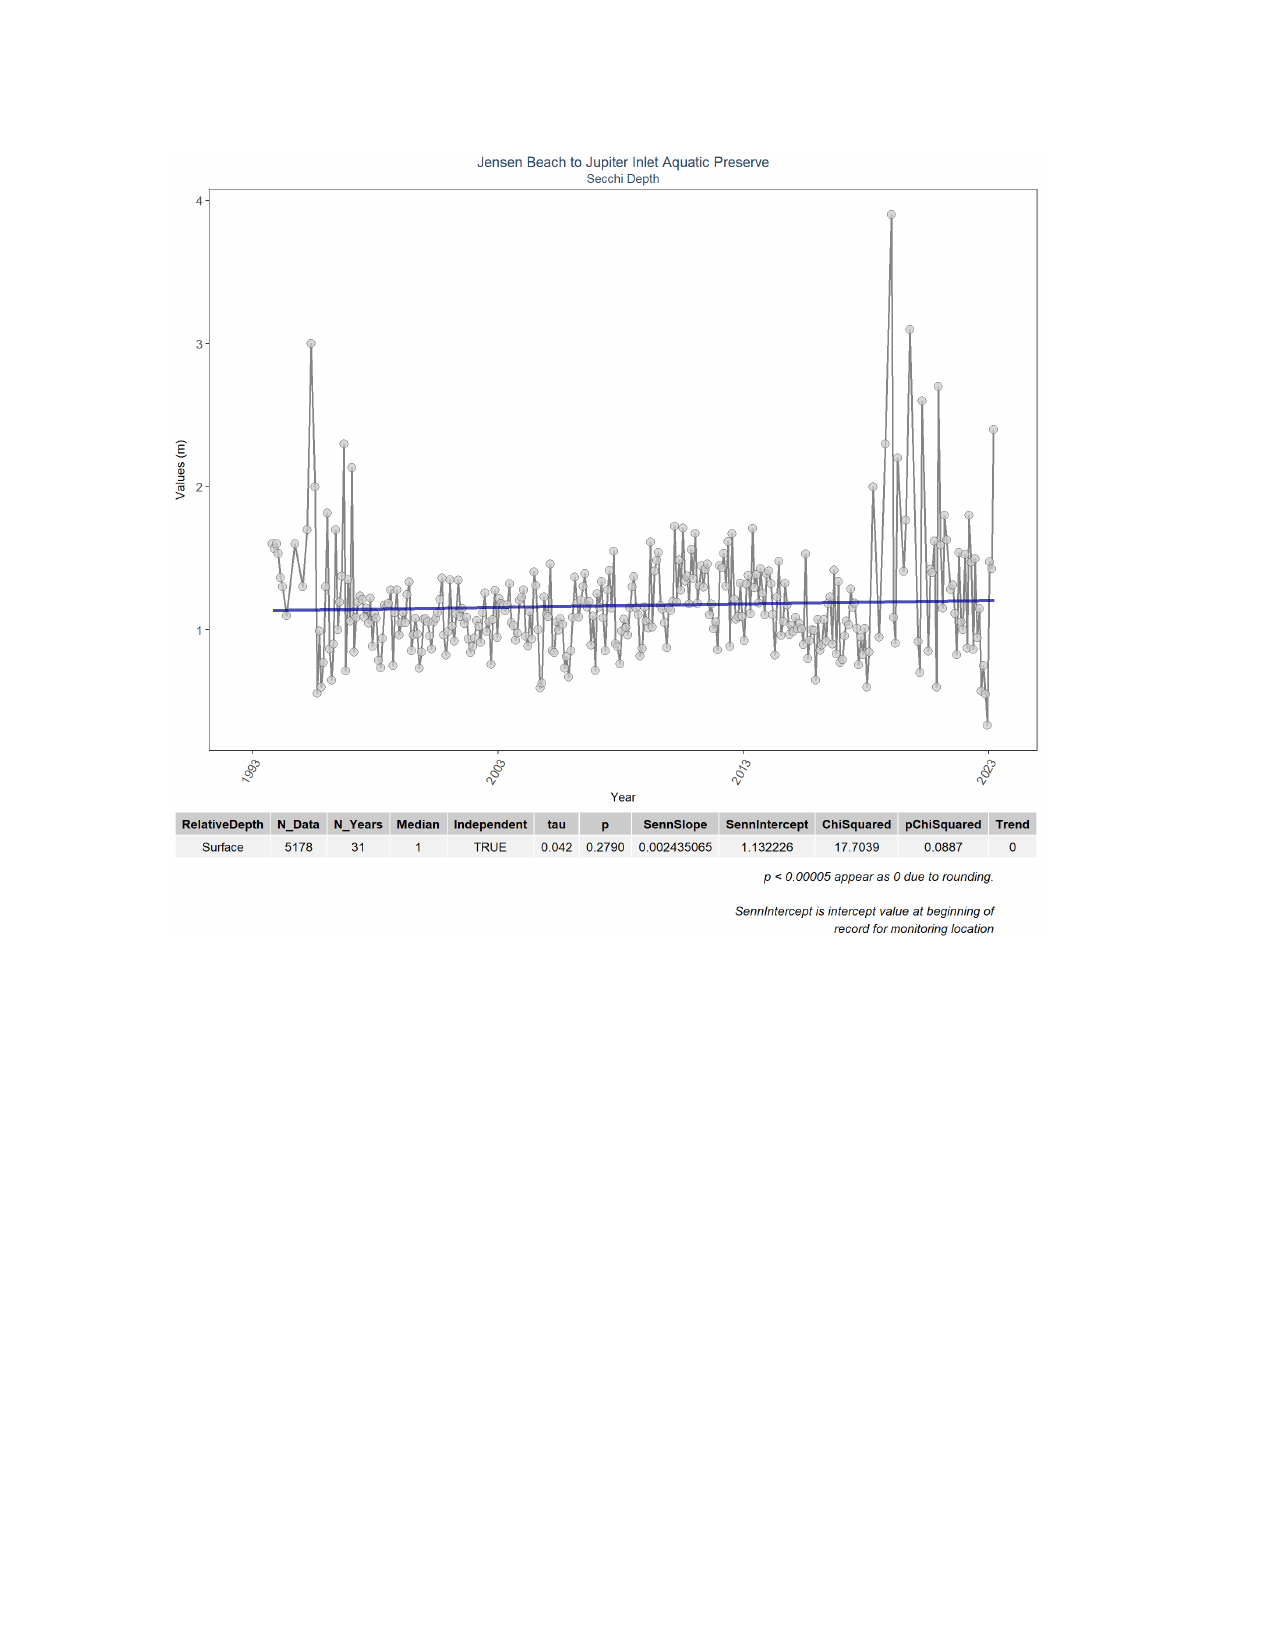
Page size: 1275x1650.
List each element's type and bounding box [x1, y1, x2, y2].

picture [168, 150, 1044, 938]
